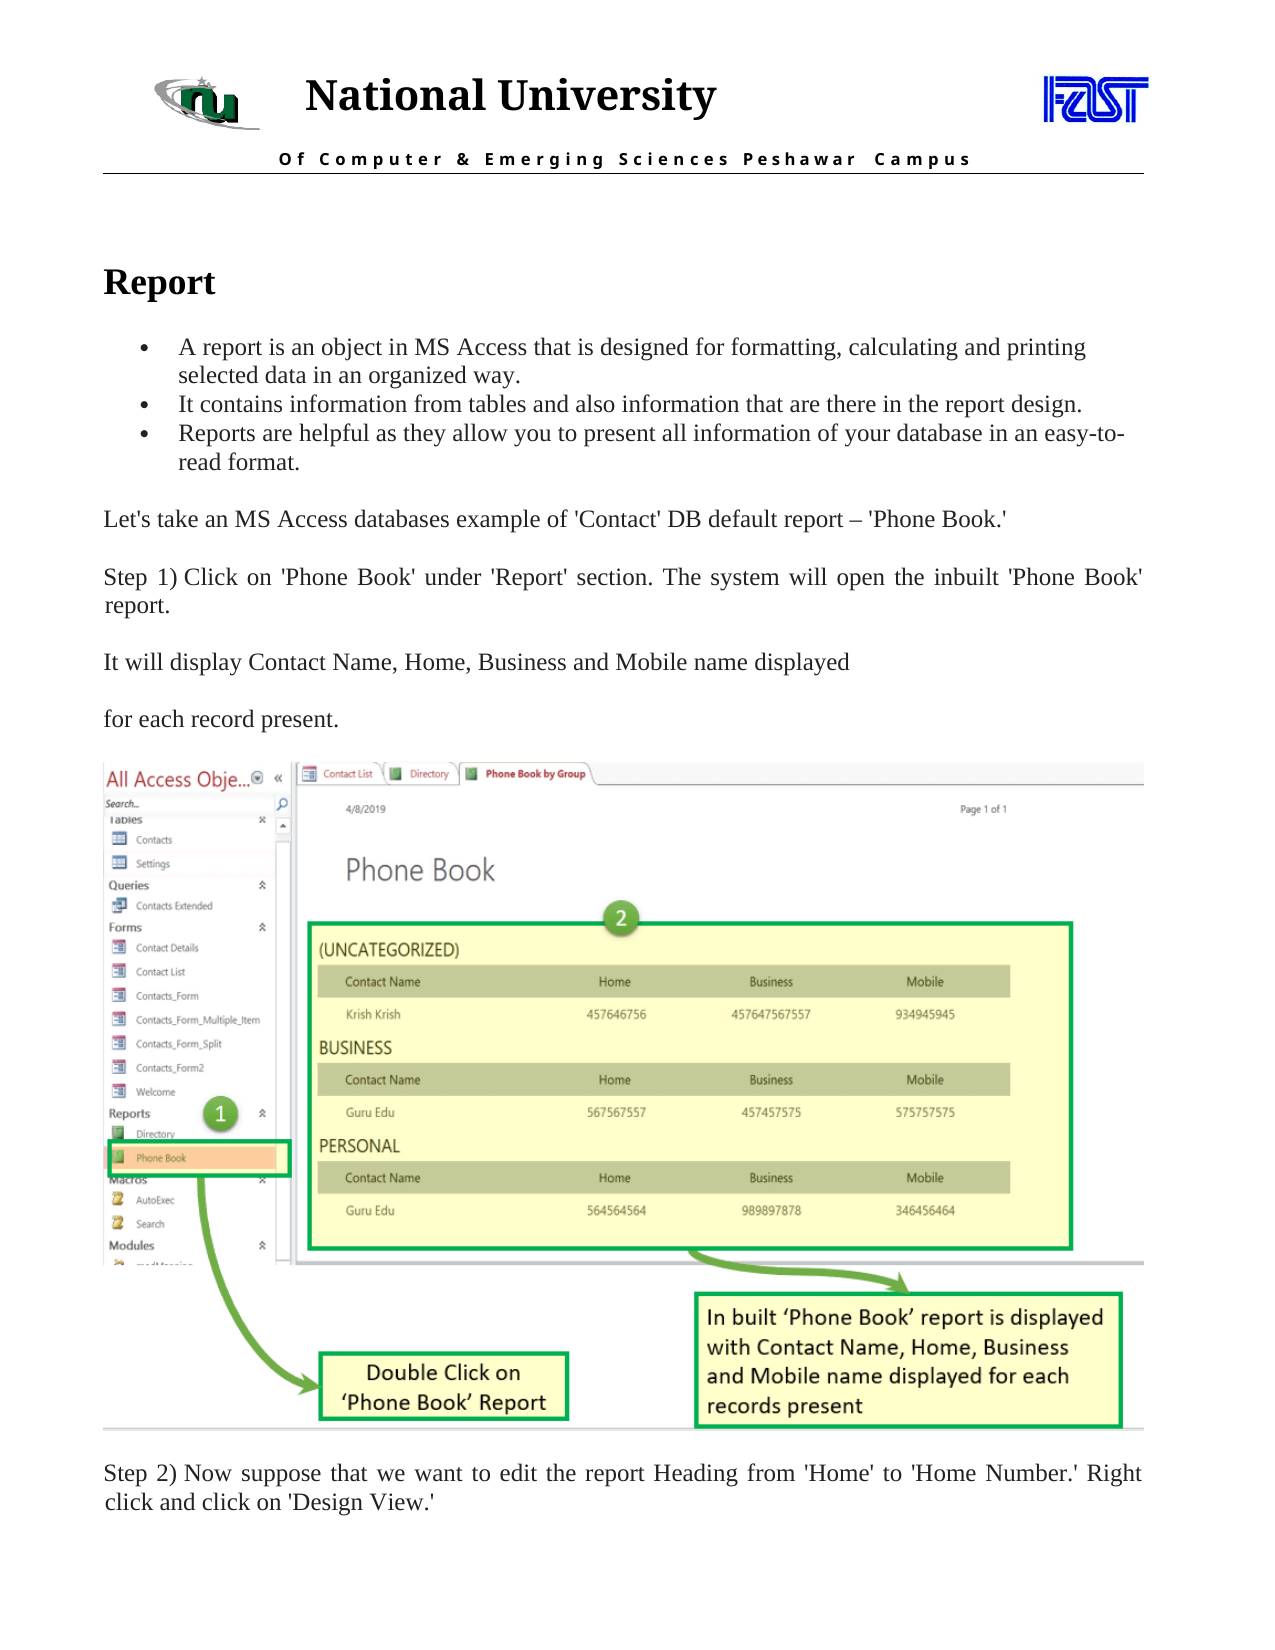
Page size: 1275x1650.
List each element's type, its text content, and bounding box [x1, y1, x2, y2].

text for each record present. [103, 704, 1144, 733]
picture [103, 761, 1144, 1431]
list It contains information from tables and also information that are there in the report design. [141, 389, 1144, 418]
subtitle Report [103, 259, 1144, 302]
list Reports are helpful as they allow you to present all information of your database in an easy-to-read format. [141, 418, 1144, 475]
text It will display Contact Name, Home, Business and Mobile name displayed [103, 647, 1144, 676]
picture [153, 68, 260, 130]
text Step 1) Click on 'Phone Book' under 'Report' section. The system will open the inbuilt 'Phone Book' report. [103, 562, 1144, 619]
list A report is an object in MS Access that is designed for formatting, calculating and printing selected data in an organized way. [141, 332, 1144, 389]
text Let's take an MS Access databases example of 'Contact' DB default report – 'Phone Book.' [103, 504, 1144, 533]
text Step 2) Now suppose that we want to edit the report Heading from 'Home' to 'Home Number.' Right click and click on 'Design View.' [103, 1458, 1144, 1516]
picture [1036, 75, 1152, 124]
